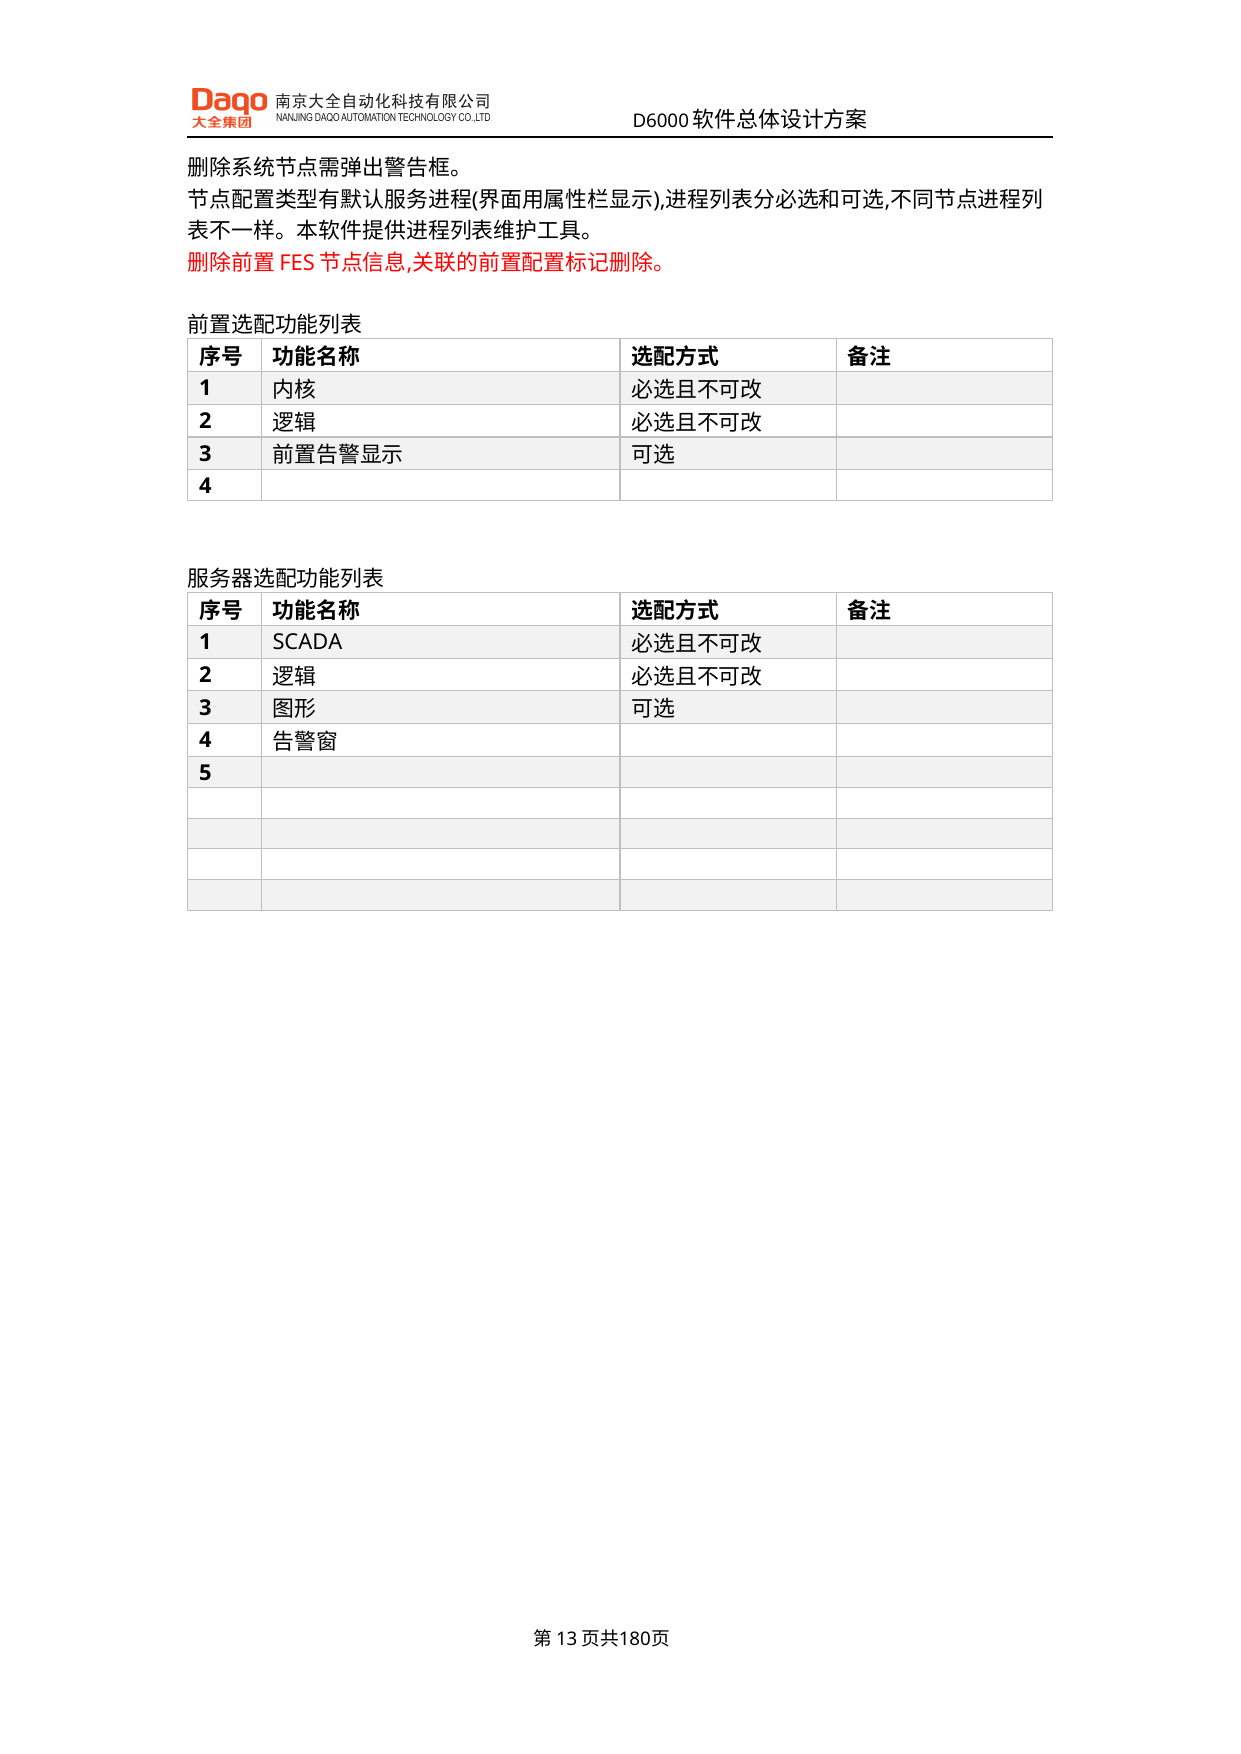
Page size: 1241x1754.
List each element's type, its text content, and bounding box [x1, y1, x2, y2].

table_cell 5 [188, 757, 261, 787]
table_cell [837, 405, 1052, 436]
table_cell [837, 372, 1052, 404]
table_cell [837, 691, 1052, 723]
table_cell [621, 757, 836, 787]
table_cell [837, 438, 1052, 469]
table_cell [262, 788, 619, 817]
table_cell [837, 659, 1052, 690]
table_cell [837, 470, 1052, 500]
text 删除系统节点需弹出警告框。 [187, 150, 1053, 182]
text 节点配置类型有默认服务进程(界面用属性栏显示),进程列表分必选和可选,不同节点进程列表不一样。本软件提供进程列表维护工具。 [187, 182, 1053, 245]
table_cell [837, 626, 1052, 658]
table_cell [188, 880, 261, 910]
table_cell 4 [188, 724, 261, 756]
table_cell [621, 724, 836, 756]
table_cell 内核 [262, 372, 619, 404]
table_cell SCADA [262, 626, 619, 658]
table_cell [188, 819, 261, 848]
table_cell 必选且不可改 [621, 372, 836, 404]
picture [187, 88, 492, 128]
table_cell [837, 788, 1052, 817]
table_cell 逻辑 [262, 659, 619, 690]
text 服务器选配功能列表 [187, 561, 1053, 592]
table_header 选配方式 [621, 339, 836, 371]
table_cell 4 [188, 470, 261, 500]
table_cell 前置告警显示 [262, 438, 619, 469]
table_header 序号 [188, 339, 261, 371]
table_cell [837, 724, 1052, 756]
table_cell [262, 849, 619, 879]
table_cell 必选且不可改 [621, 659, 836, 690]
table_header 功能名称 [262, 339, 619, 371]
table_cell [621, 788, 836, 817]
table_cell 告警窗 [262, 724, 619, 756]
table_cell [262, 819, 619, 848]
table_cell 可选 [621, 438, 836, 469]
table_cell 逻辑 [262, 405, 619, 436]
table_cell [837, 757, 1052, 787]
table_cell [262, 880, 619, 910]
table_header 备注 [837, 339, 1052, 371]
table_cell 3 [188, 438, 261, 469]
table_cell 2 [188, 659, 261, 690]
table_cell [621, 819, 836, 848]
table_cell 3 [188, 691, 261, 723]
table_cell [621, 880, 836, 910]
table_header 选配方式 [621, 593, 836, 625]
table_header 功能名称 [262, 593, 619, 625]
table_cell 必选且不可改 [621, 626, 836, 658]
table_cell [837, 849, 1052, 879]
table_header 备注 [837, 593, 1052, 625]
table_cell 1 [188, 626, 261, 658]
table_cell [188, 849, 261, 879]
table_cell 2 [188, 405, 261, 436]
text 前置选配功能列表 [187, 307, 1053, 338]
text 删除前置FES节点信息,关联的前置配置标记删除。 [187, 245, 1053, 277]
table_cell [262, 757, 619, 787]
table_cell [837, 819, 1052, 848]
table_cell 1 [188, 372, 261, 404]
table_cell [621, 470, 836, 500]
table_cell [188, 788, 261, 817]
table_cell [837, 880, 1052, 910]
table_cell 图形 [262, 691, 619, 723]
table_cell [262, 470, 619, 500]
table_cell 必选且不可改 [621, 405, 836, 436]
table_header 序号 [188, 593, 261, 625]
table_cell [621, 849, 836, 879]
table_cell 可选 [621, 691, 836, 723]
